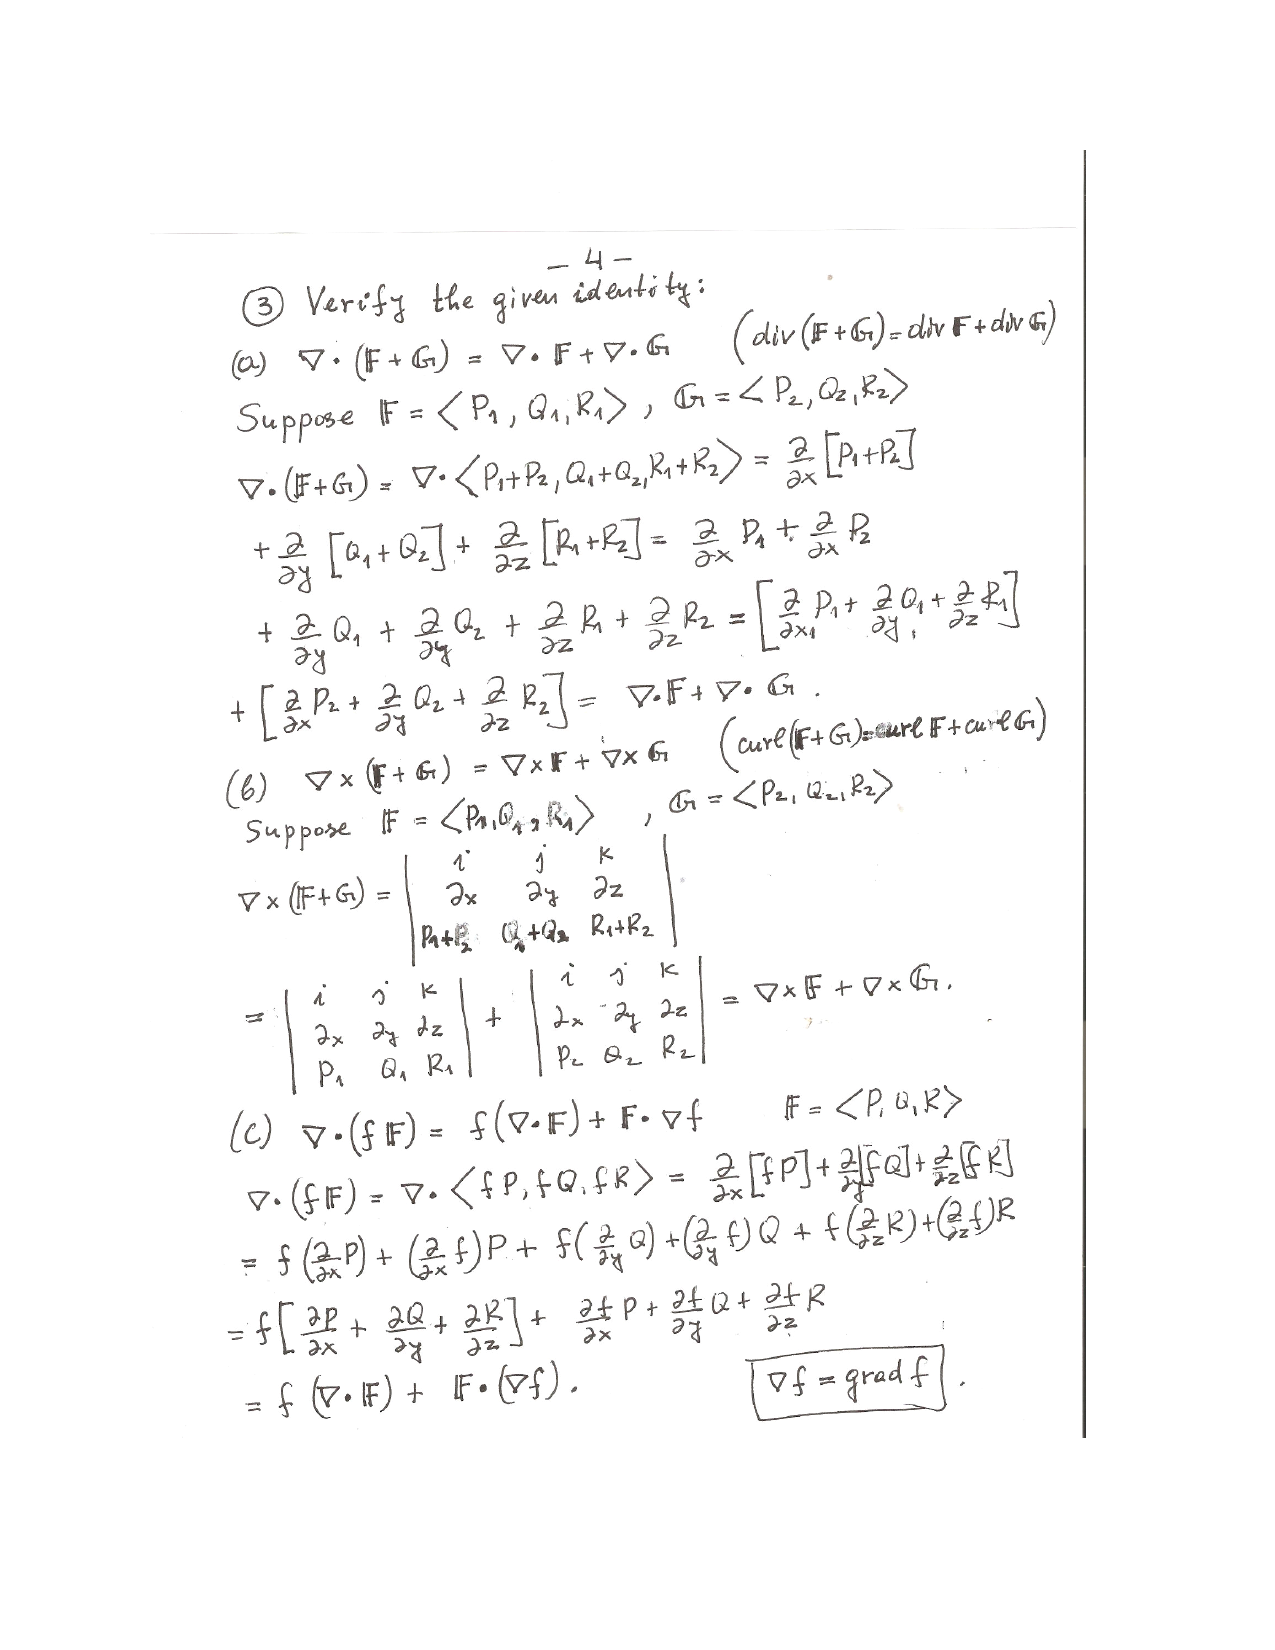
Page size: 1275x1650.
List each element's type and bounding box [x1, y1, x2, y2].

picture [150, 150, 1086, 1438]
